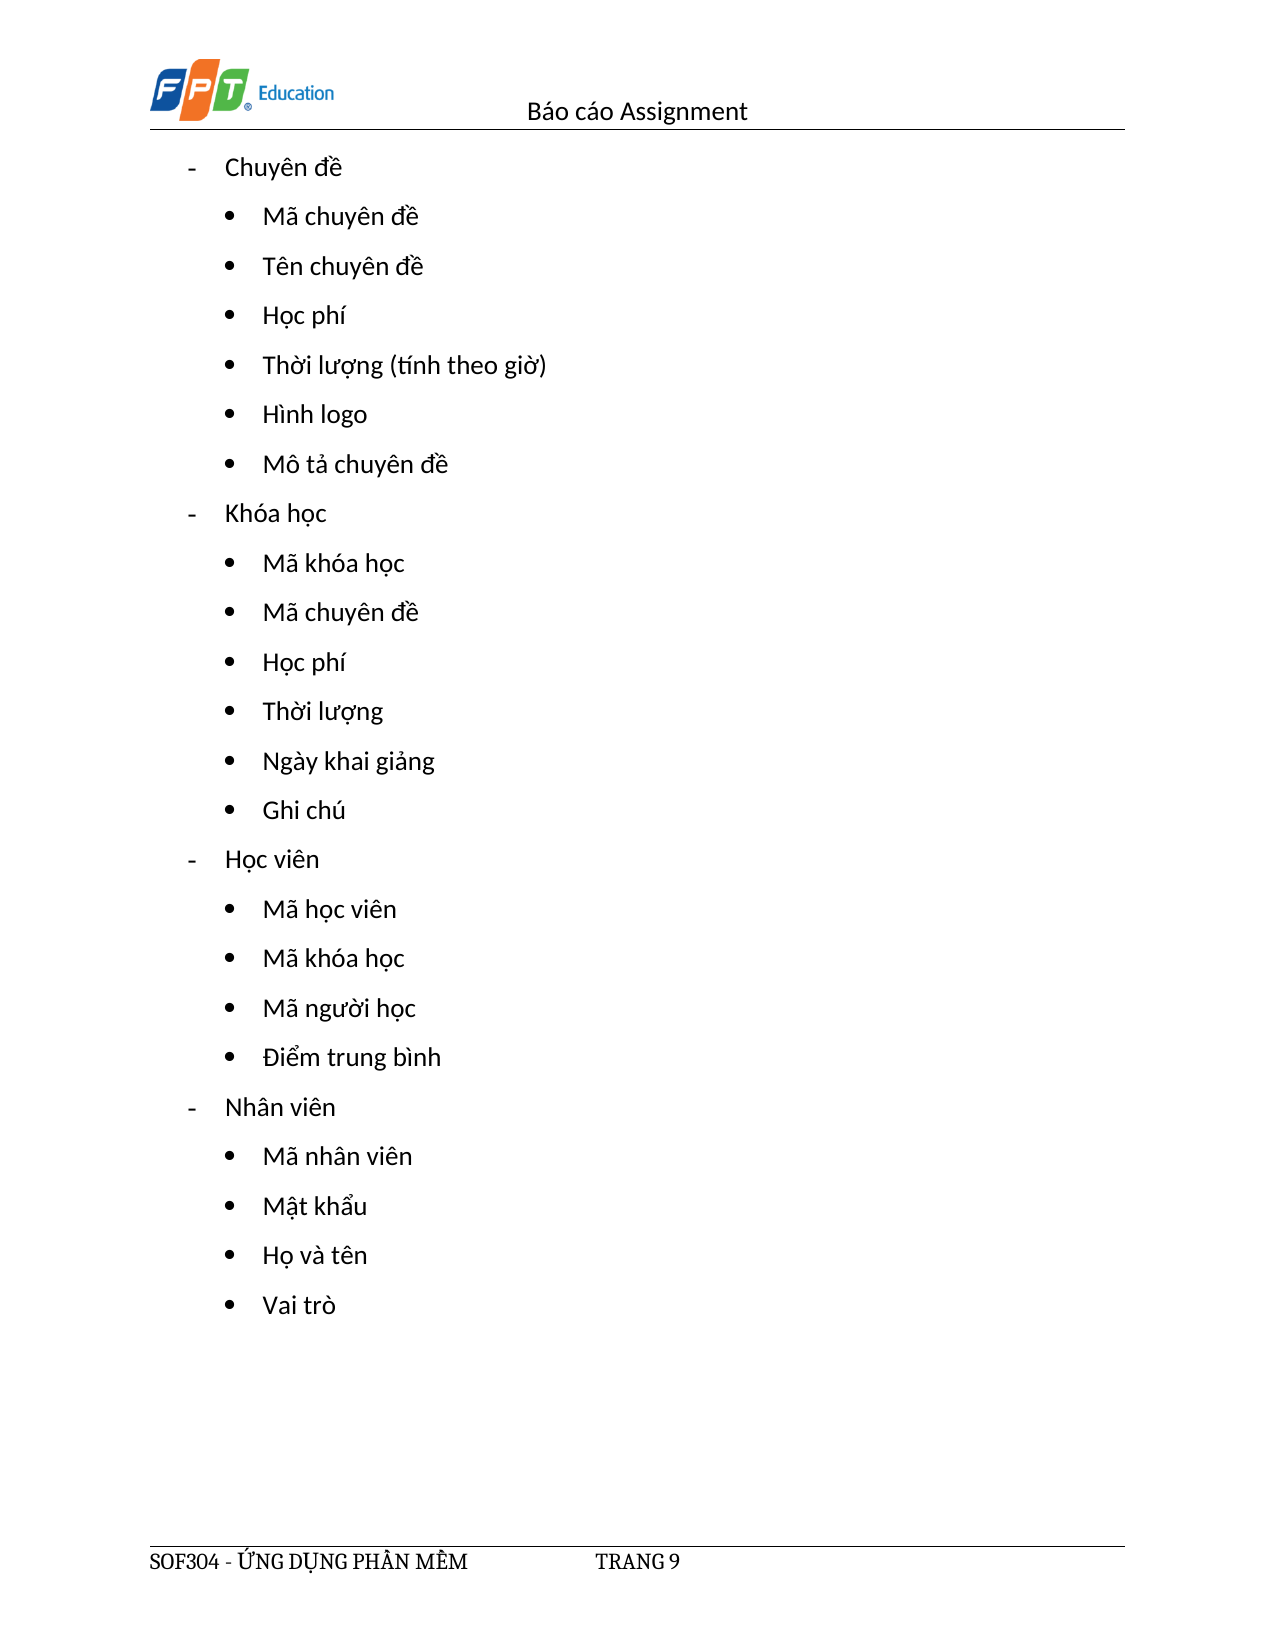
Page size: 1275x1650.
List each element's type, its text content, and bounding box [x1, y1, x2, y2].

list Mã khóa học [225, 942, 1122, 975]
list Nhân viên [187, 1090, 1122, 1123]
list Mật khẩu [225, 1189, 1122, 1222]
list Mã chuyên đề [225, 199, 1122, 232]
list Ghi chú [225, 793, 1125, 826]
list Mã chuyên đề [225, 595, 1122, 628]
list Khóa học [187, 496, 1122, 529]
list Tên chuyên đề [225, 249, 1122, 282]
list Hình logo [225, 397, 1122, 430]
list Mã nhân viên [225, 1139, 1122, 1173]
list Vai trò [225, 1288, 1122, 1321]
list Thời lượng (tính theo giờ) [225, 348, 1122, 381]
list Mã người học [225, 991, 1122, 1024]
picture [150, 59, 336, 121]
list Mã khóa học [225, 546, 1122, 579]
list Họ và tên [225, 1238, 1122, 1272]
list Điểm trung bình [225, 1041, 1125, 1074]
list Ngày khai giảng [225, 744, 1122, 777]
list Học phí [225, 645, 1122, 678]
list Mô tả chuyên đề [225, 447, 1122, 480]
list Mã học viên [225, 892, 1122, 925]
list Học viên [187, 843, 1122, 876]
list Học phí [225, 298, 1122, 331]
list Thời lượng [225, 694, 1122, 727]
list Chuyên đề [187, 150, 1125, 183]
